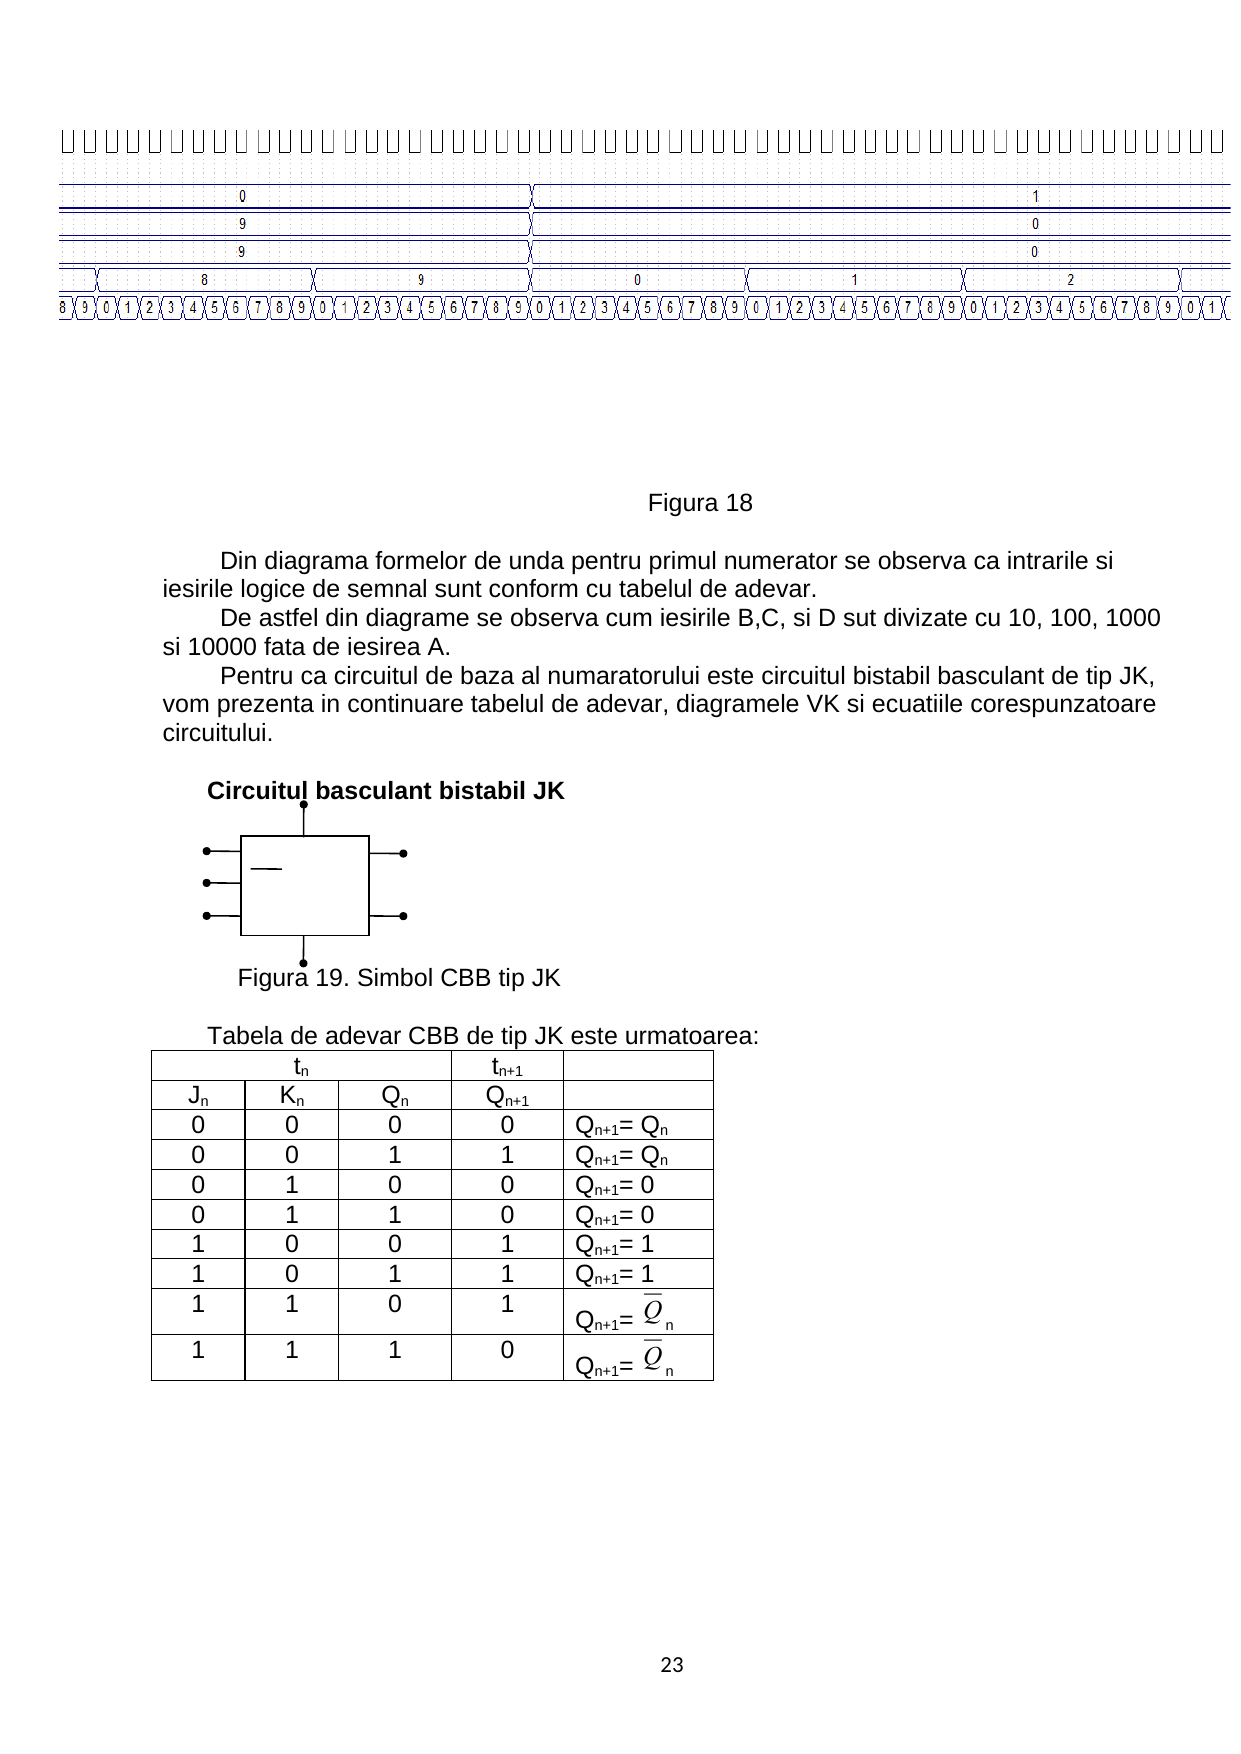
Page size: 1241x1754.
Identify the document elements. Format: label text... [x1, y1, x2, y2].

table_cell 0 [452, 1335, 563, 1380]
table_cell 1 [152, 1289, 244, 1334]
table_cell 1 [339, 1259, 451, 1288]
table_cell Jn [152, 1081, 244, 1109]
table_cell Qn+1= 1 [564, 1230, 713, 1258]
table_cell Qn+1= Qn [564, 1140, 713, 1169]
text Din diagrama formelor de unda pentru primul numerator se observa ca intrarile si iesirile logice de semnal sunt conform cu tabelul de adevar. [162, 546, 1181, 603]
table_cell 1 [452, 1259, 563, 1288]
table_cell Qn+1= 0 [564, 1200, 713, 1228]
table_cell 1 [452, 1140, 563, 1169]
table_cell 0 [246, 1110, 338, 1139]
table_cell 0 [339, 1170, 451, 1199]
table_cell 1 [246, 1170, 338, 1199]
table_cell 1 [452, 1289, 563, 1334]
table_cell Qn+1= n [564, 1289, 713, 1334]
table_cell 0 [452, 1110, 563, 1139]
text Pentru ca circuitul de baza al numaratorului este circuitul bistabil basculant de tip JK, vom prezenta in continuare tabelul de adevar, diagramele VK si ecuatiile corespunzatoare circuitului. [162, 661, 1181, 747]
table_cell 0 [152, 1110, 244, 1139]
text Tabela de adevar CBB de tip JK este urmatoarea: [162, 1021, 1181, 1050]
table_cell Kn [246, 1081, 338, 1109]
table_cell Qn+1 [452, 1081, 563, 1109]
table_cell 1 [339, 1140, 451, 1169]
table_cell 0 [246, 1230, 338, 1258]
table_header tn+1 [452, 1051, 563, 1079]
table_cell Qn+1= 1 [564, 1259, 713, 1288]
table_cell Qn+1= Qn [564, 1110, 713, 1139]
table_cell 1 [246, 1200, 338, 1228]
table_cell 1 [246, 1335, 338, 1380]
table_cell 0 [152, 1200, 244, 1228]
picture [640, 1289, 666, 1329]
table_cell 0 [339, 1289, 451, 1334]
table_cell 0 [246, 1140, 338, 1169]
picture [640, 1335, 666, 1375]
table_header tn [152, 1051, 451, 1079]
table_cell 1 [339, 1335, 451, 1380]
text Figura 18 [162, 489, 1181, 517]
table_cell 0 [339, 1230, 451, 1258]
text Circuitul basculant bistabil JK [162, 776, 1181, 804]
table_cell 0 [339, 1110, 451, 1139]
text De astfel din diagrame se observa cum iesirile B,C, si D sut divizate cu 10, 100, 1000 si 10000 fata de iesirea A. [162, 603, 1181, 661]
table_cell 0 [152, 1170, 244, 1199]
table_cell 0 [152, 1140, 244, 1169]
table_cell 1 [152, 1335, 244, 1380]
table_cell Qn+1= 0 [564, 1170, 713, 1199]
table_cell Qn+1= n [564, 1335, 713, 1380]
table_cell 1 [452, 1230, 563, 1258]
table_cell 0 [246, 1259, 338, 1288]
table_cell 0 [452, 1200, 563, 1228]
table_header [564, 1051, 713, 1079]
table_cell 1 [339, 1200, 451, 1228]
table_cell 0 [452, 1170, 563, 1199]
table_cell 1 [152, 1259, 244, 1288]
table_cell 1 [152, 1230, 244, 1258]
text Figura 19. Simbol CBB tip JK [162, 963, 1181, 992]
table_cell Qn [339, 1081, 451, 1109]
picture [59, 130, 1231, 489]
table_cell 1 [246, 1289, 338, 1334]
table_cell [564, 1081, 713, 1109]
